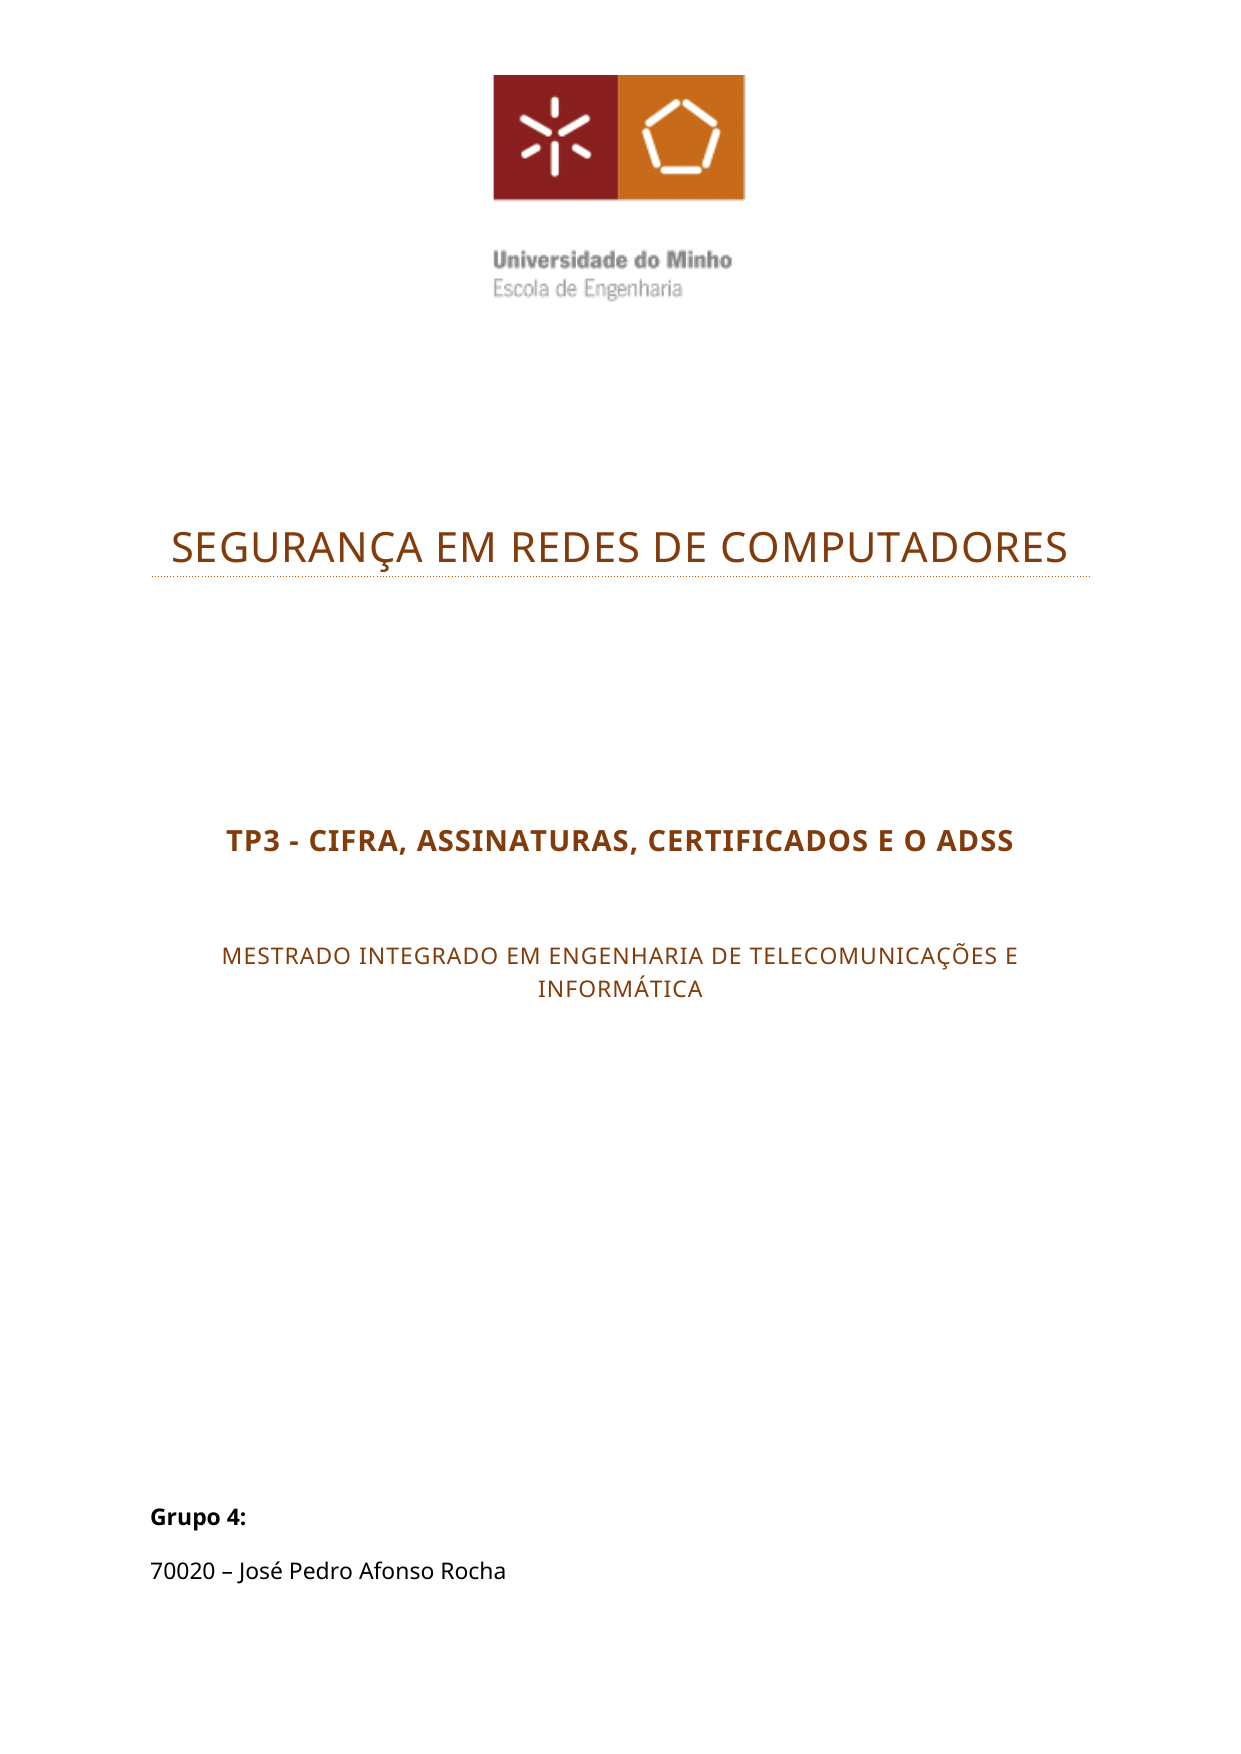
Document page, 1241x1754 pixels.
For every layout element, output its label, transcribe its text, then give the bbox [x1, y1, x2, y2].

text 70020 – José Pedro Afonso Rocha [150, 1555, 1090, 1586]
subtitle MESTRADO INTEGRADO EM ENGenharia de Telecomunicações e informática [150, 940, 1090, 1004]
subtitle TP3 - Cifra, assinaturas, certificados e o ADSS [150, 820, 1090, 859]
picture [493, 75, 747, 303]
subtitle Segurança em Redes de Computadores [150, 517, 1090, 577]
text Grupo 4: [150, 1501, 1090, 1532]
